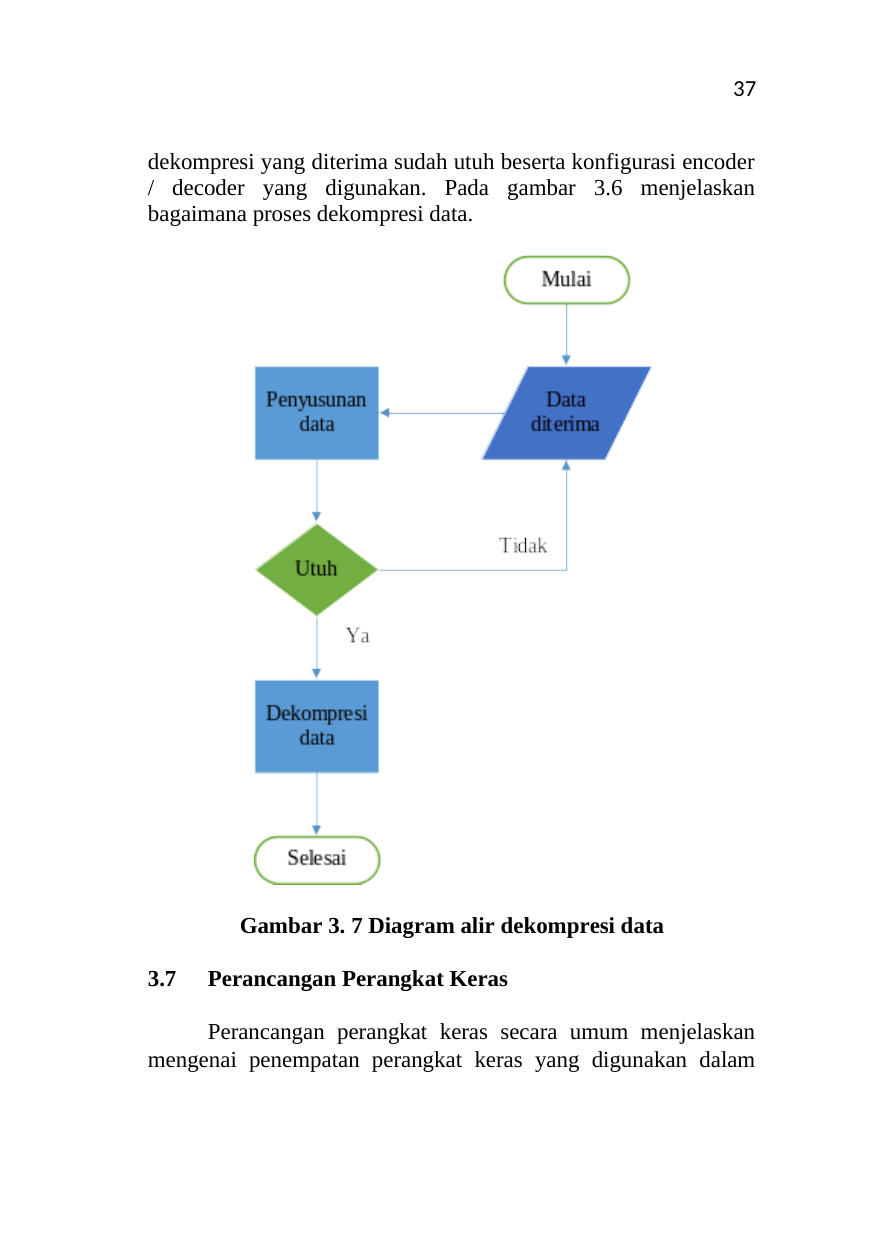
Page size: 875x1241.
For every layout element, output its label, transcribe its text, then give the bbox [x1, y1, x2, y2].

text Gambar 3. 7 Diagram alir dekompresi data [148, 912, 756, 939]
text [148, 148, 756, 227]
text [148, 1018, 756, 1072]
subtitle Perancangan Perangkat Keras [148, 965, 756, 991]
